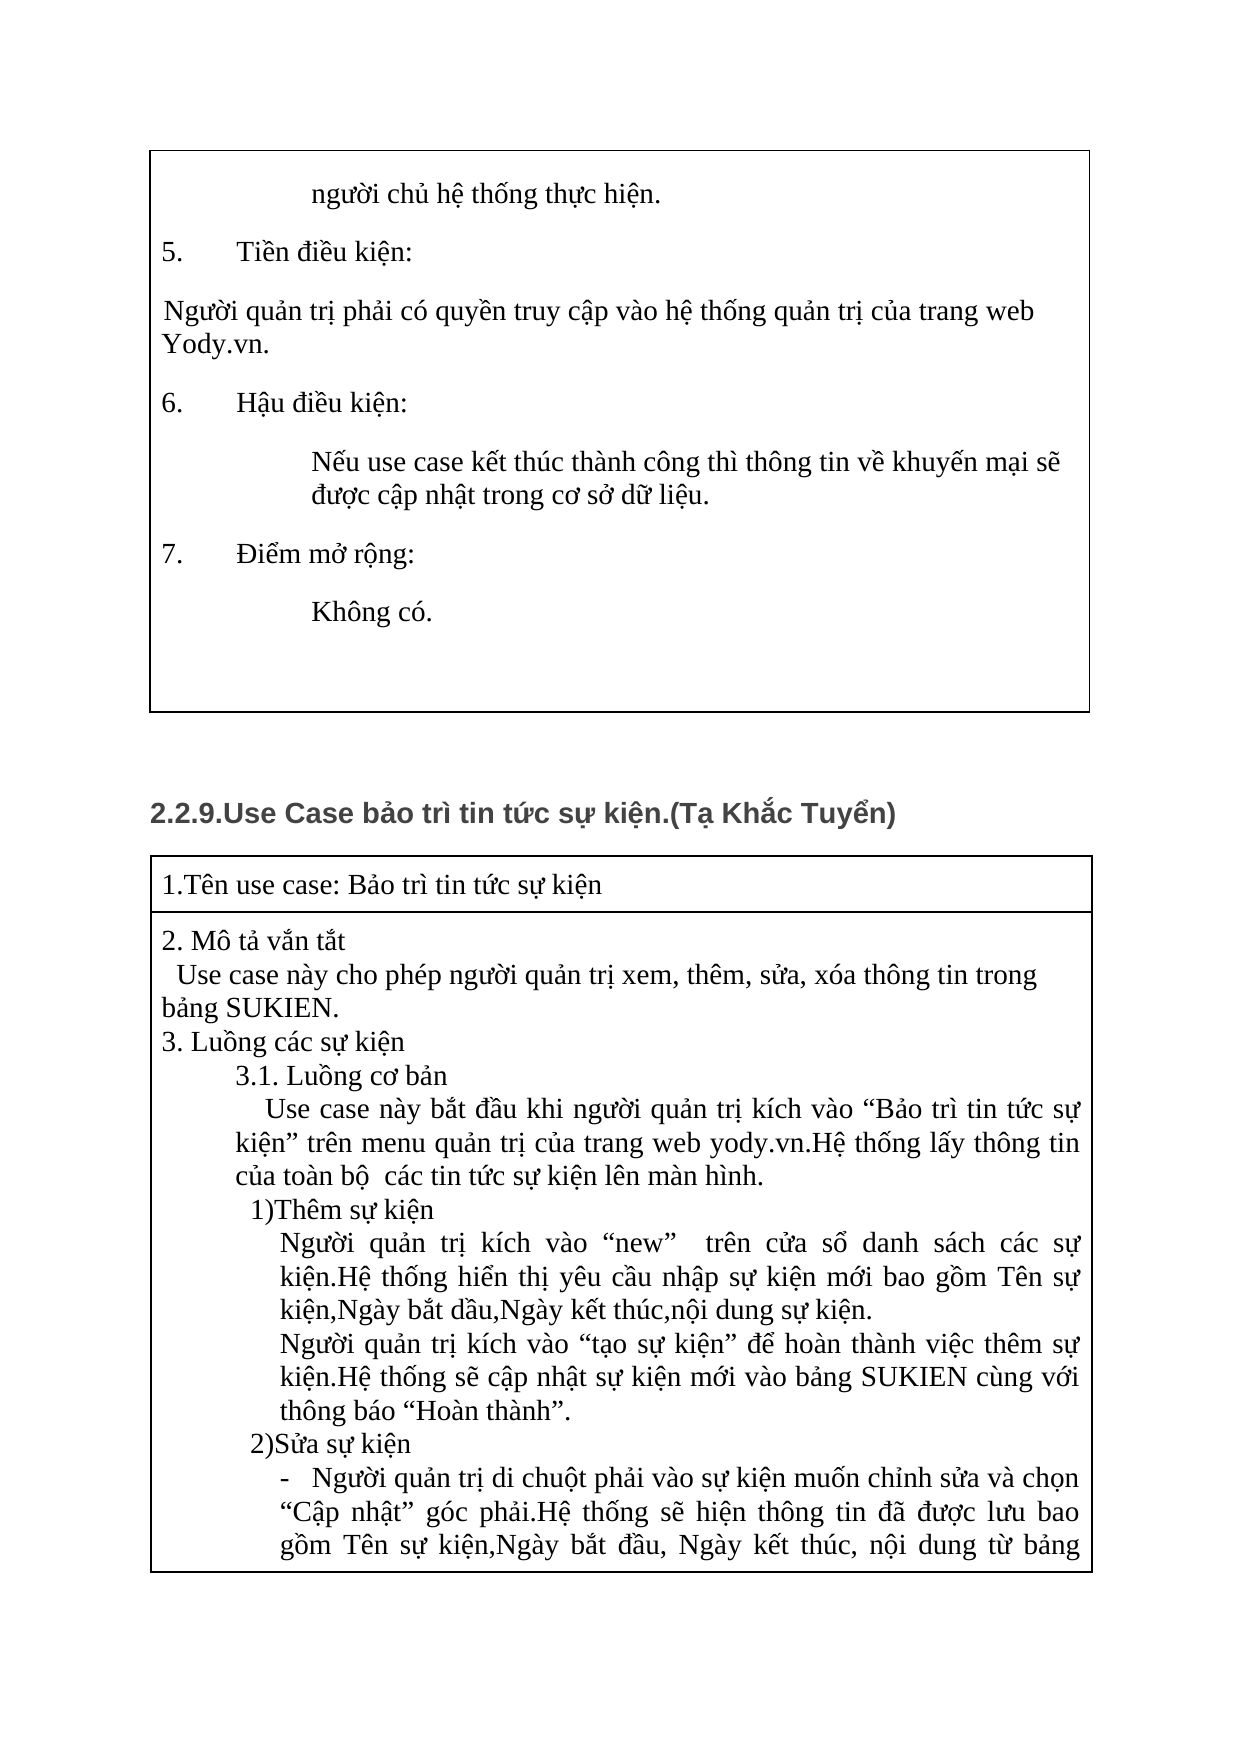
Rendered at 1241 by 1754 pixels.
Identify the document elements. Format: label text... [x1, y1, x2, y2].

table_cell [152, 913, 1091, 1571]
subtitle 2.2.9.Use Case bảo trì tin tức sự kiện.(Tạ Khắc Tuyển) [150, 796, 1090, 829]
table_header 1.Tên use case: Bảo trì tin tức sự kiện [152, 857, 1091, 911]
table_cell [151, 151, 1089, 711]
